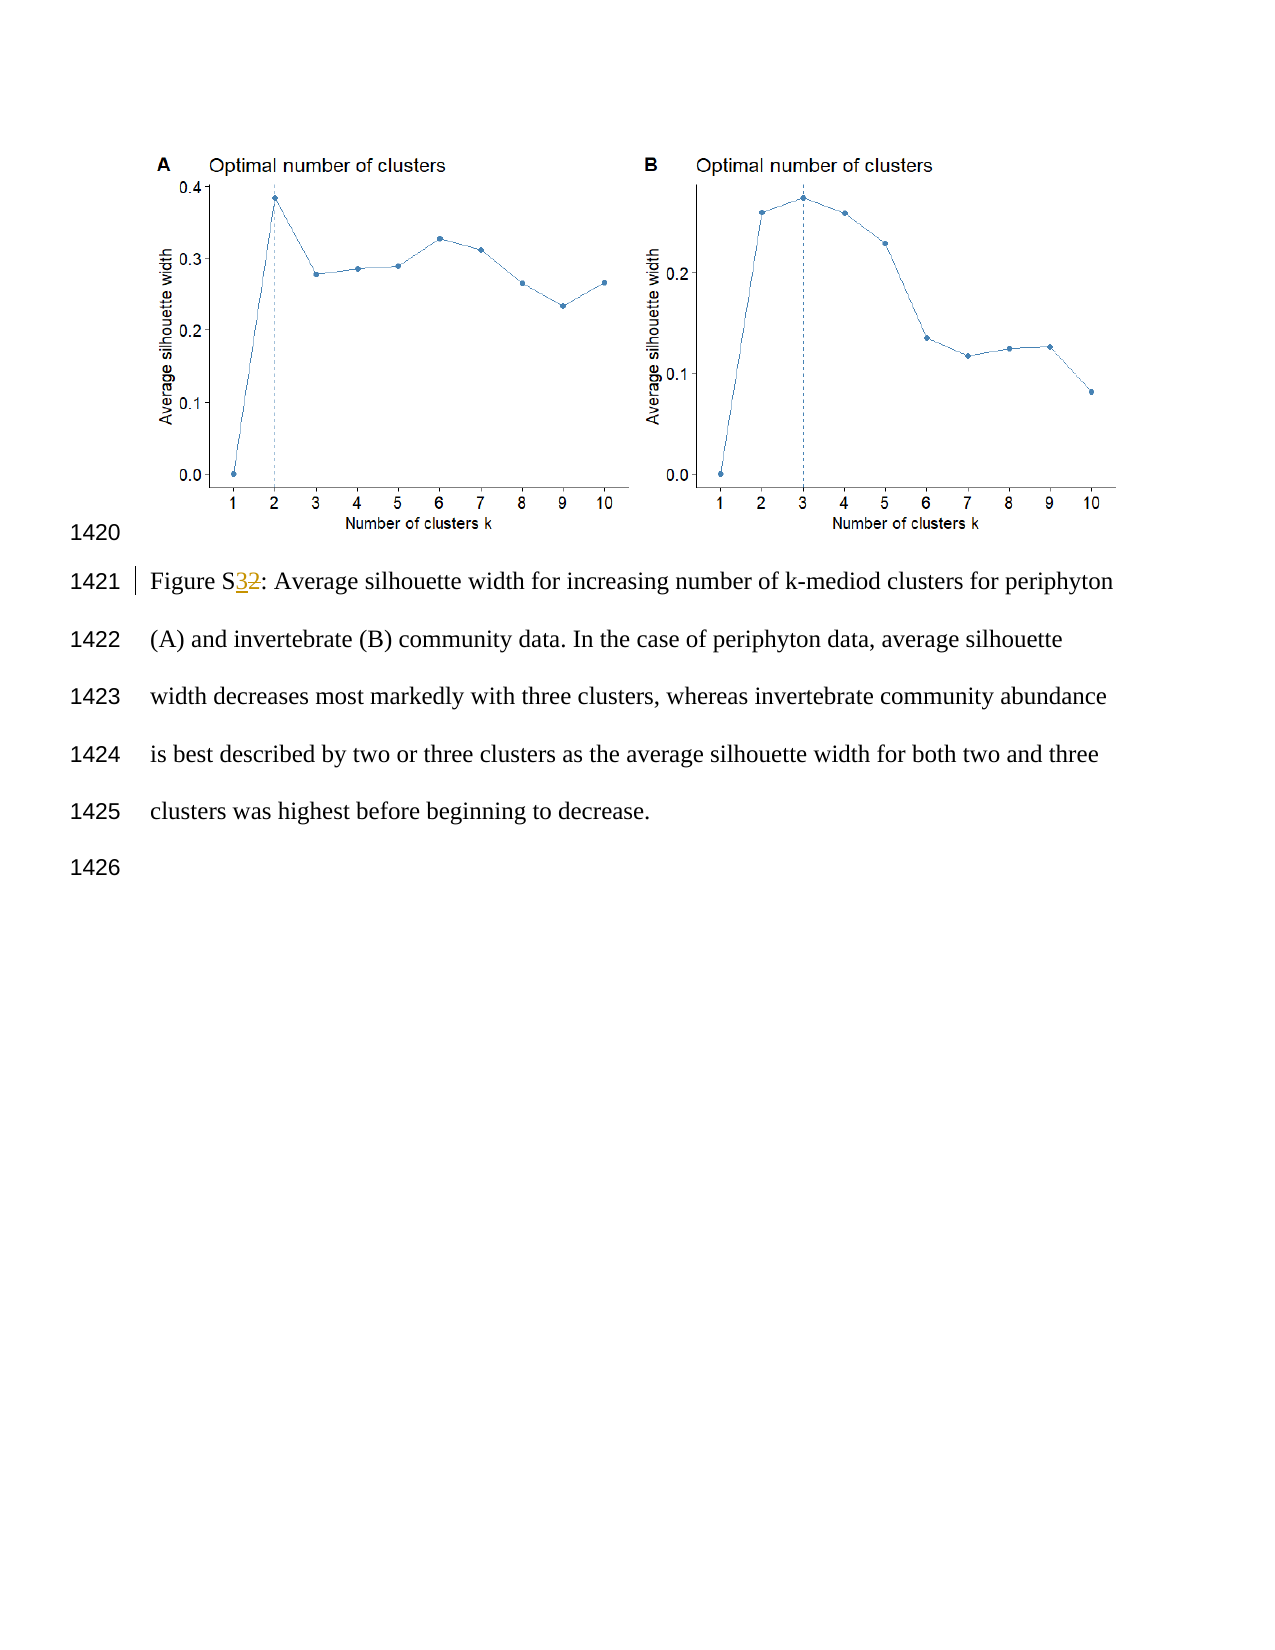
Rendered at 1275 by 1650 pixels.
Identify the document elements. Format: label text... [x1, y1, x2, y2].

picture [150, 150, 1123, 540]
text Figure S: Average silhouette width for increasing number of k-mediod clusters for periphyton (A) and invertebrate (B) community data. In the case of periphyton data, average silhouette width decreases most markedly with three clusters, whereas invertebrate community abundance is best described by two or three clusters as the average silhouette width for both two and three clusters was highest before beginning to decrease. [150, 566, 1125, 825]
